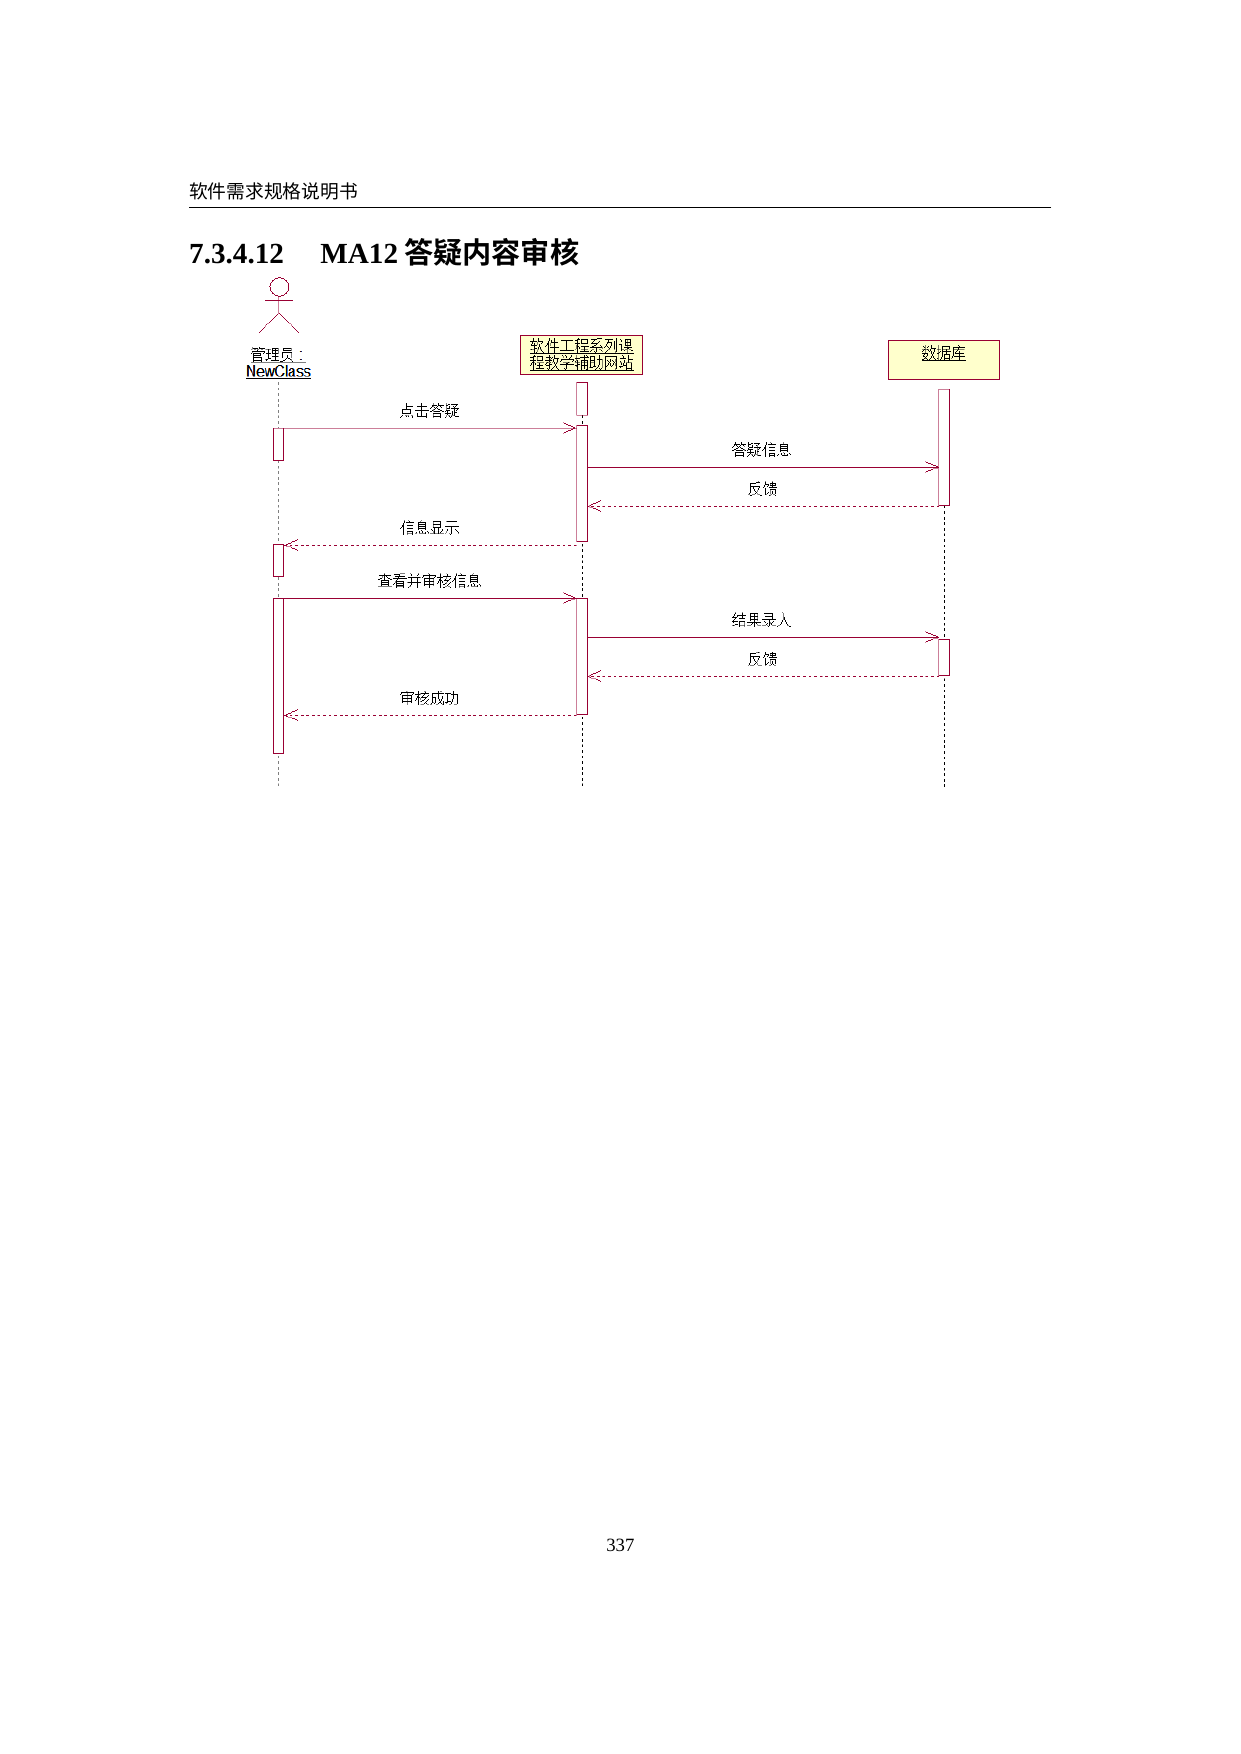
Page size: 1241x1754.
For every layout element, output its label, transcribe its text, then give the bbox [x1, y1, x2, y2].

picture [188, 271, 1055, 823]
subtitle MA12答疑内容审核 [189, 229, 1051, 271]
